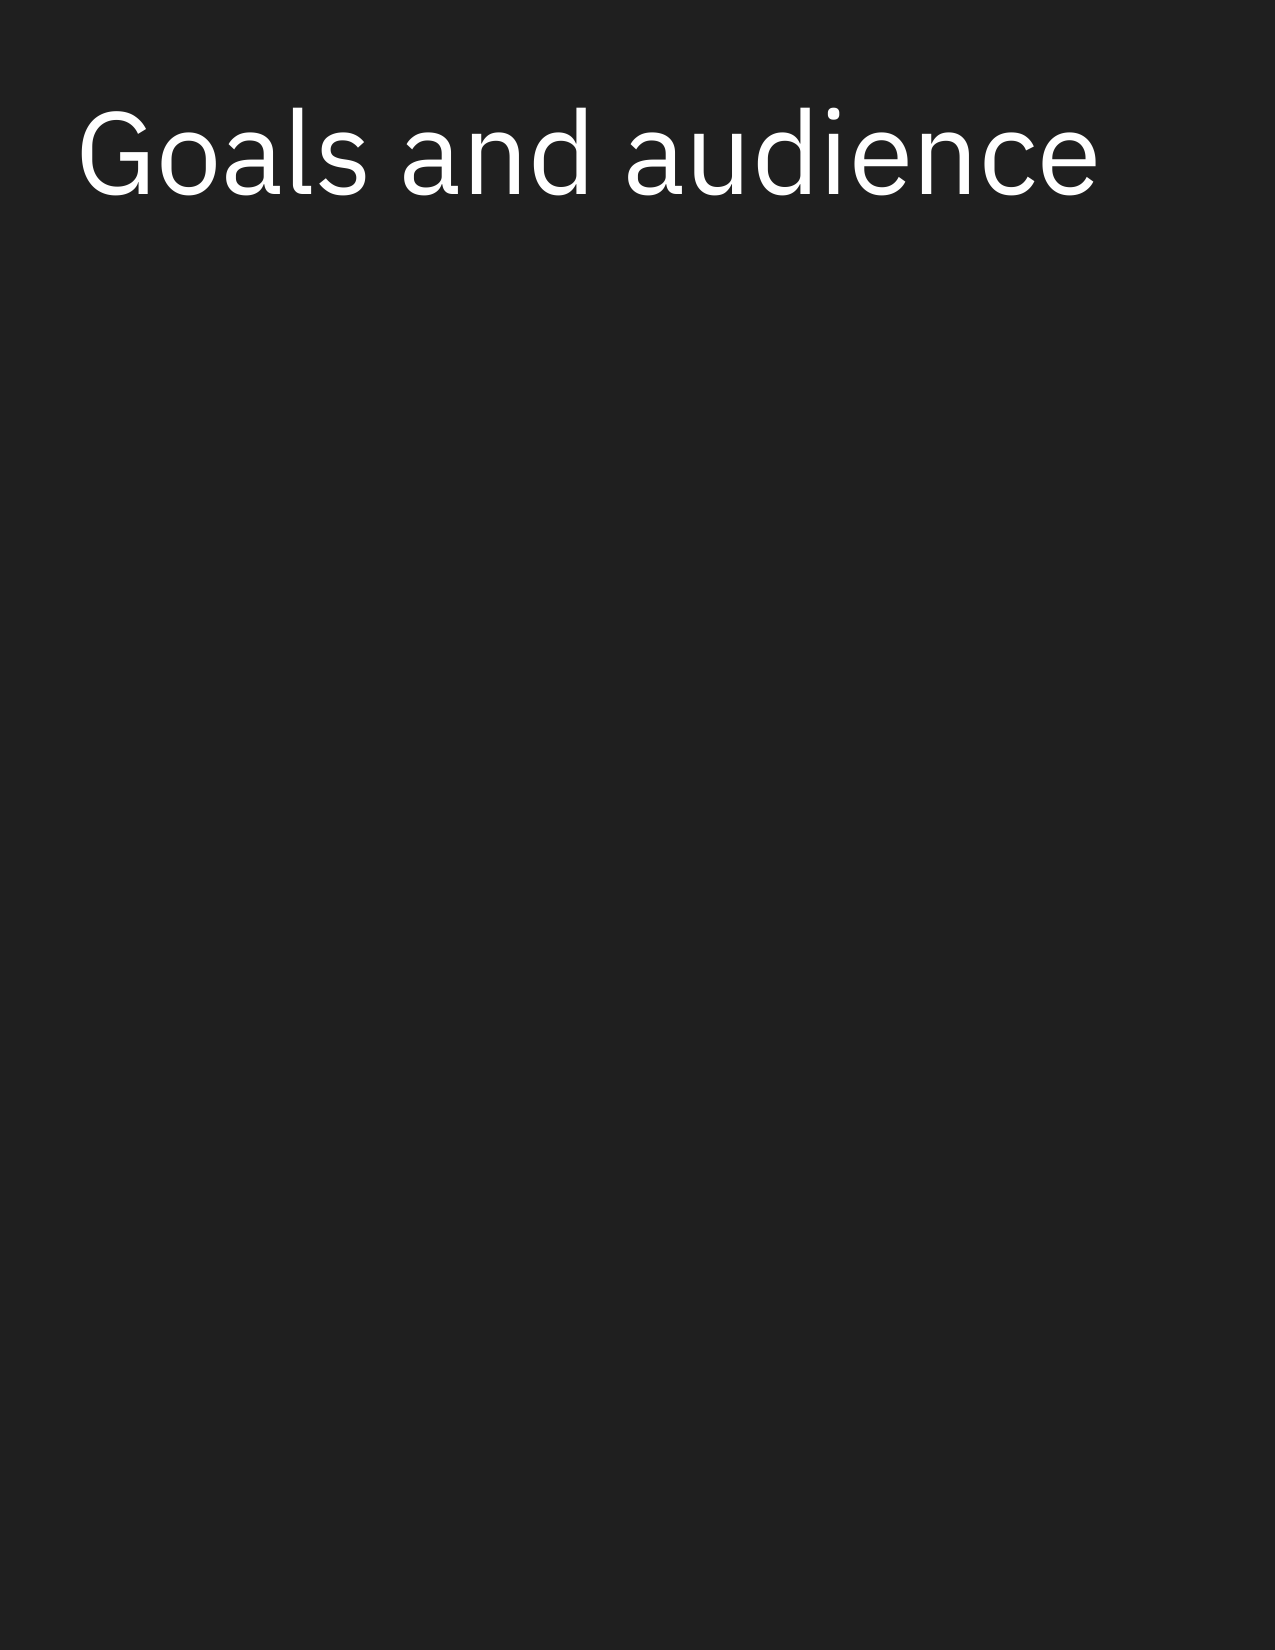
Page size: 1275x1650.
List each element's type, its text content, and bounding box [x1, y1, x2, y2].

title Goals and audience [75, 75, 1200, 227]
